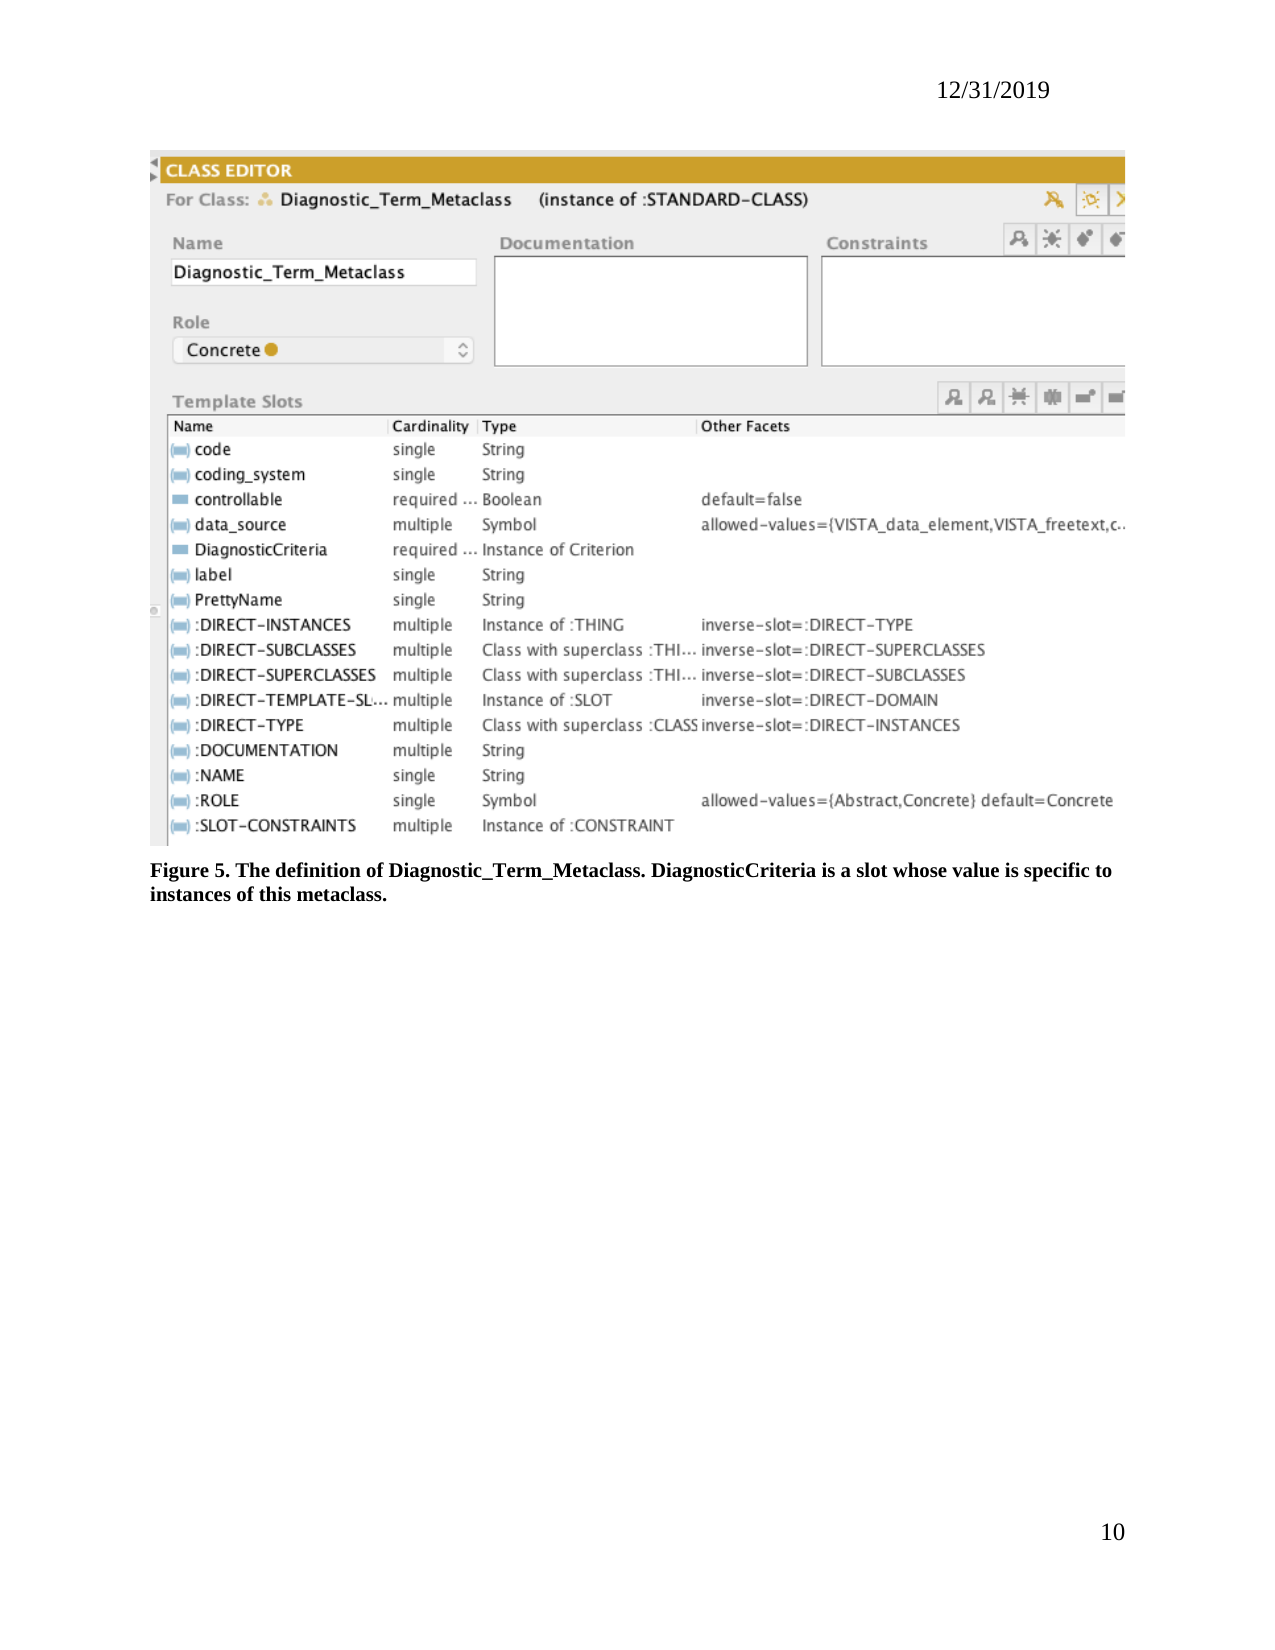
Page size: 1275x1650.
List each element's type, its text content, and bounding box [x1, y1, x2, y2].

picture [150, 150, 1125, 846]
